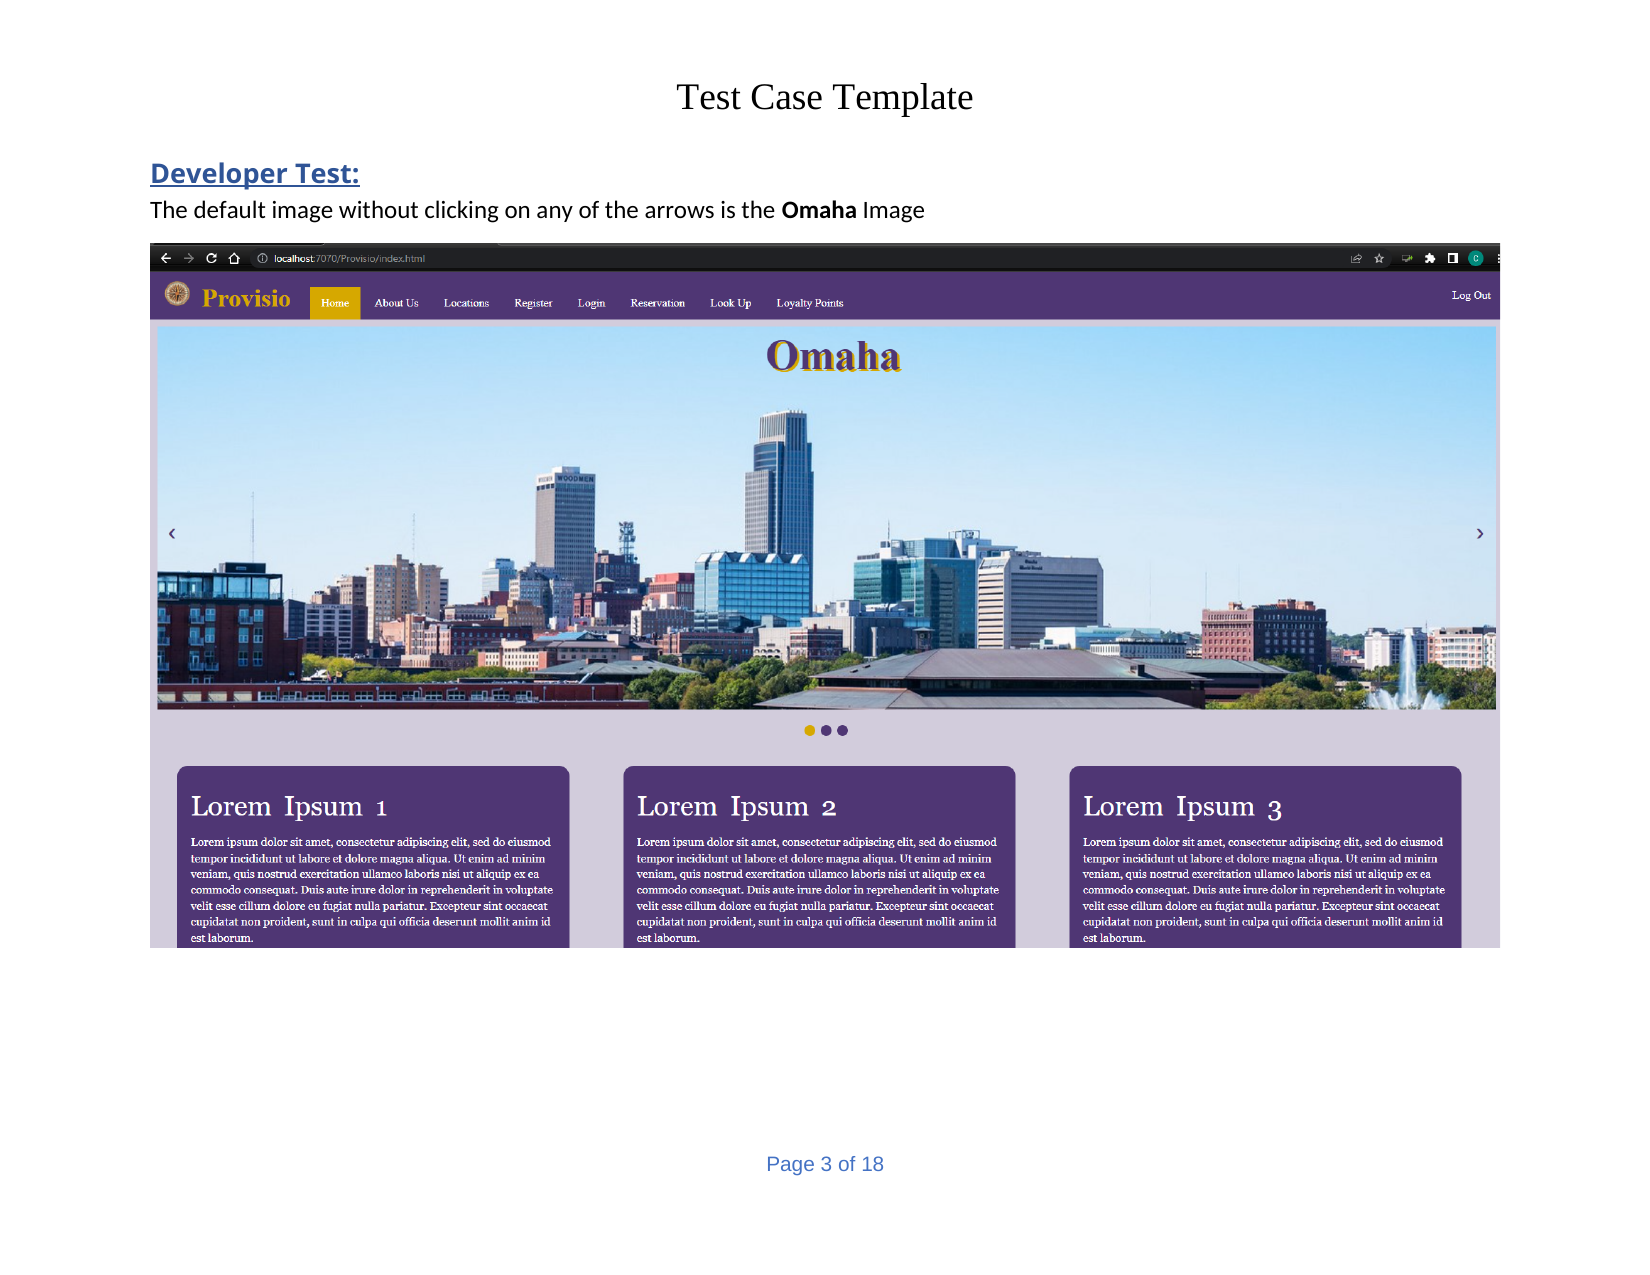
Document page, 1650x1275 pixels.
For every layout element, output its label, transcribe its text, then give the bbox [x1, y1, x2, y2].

subtitle Developer Test: [150, 154, 1500, 191]
picture [150, 243, 1500, 948]
text The default image without clicking on any of the arrows is the Omaha Image [150, 194, 1500, 224]
